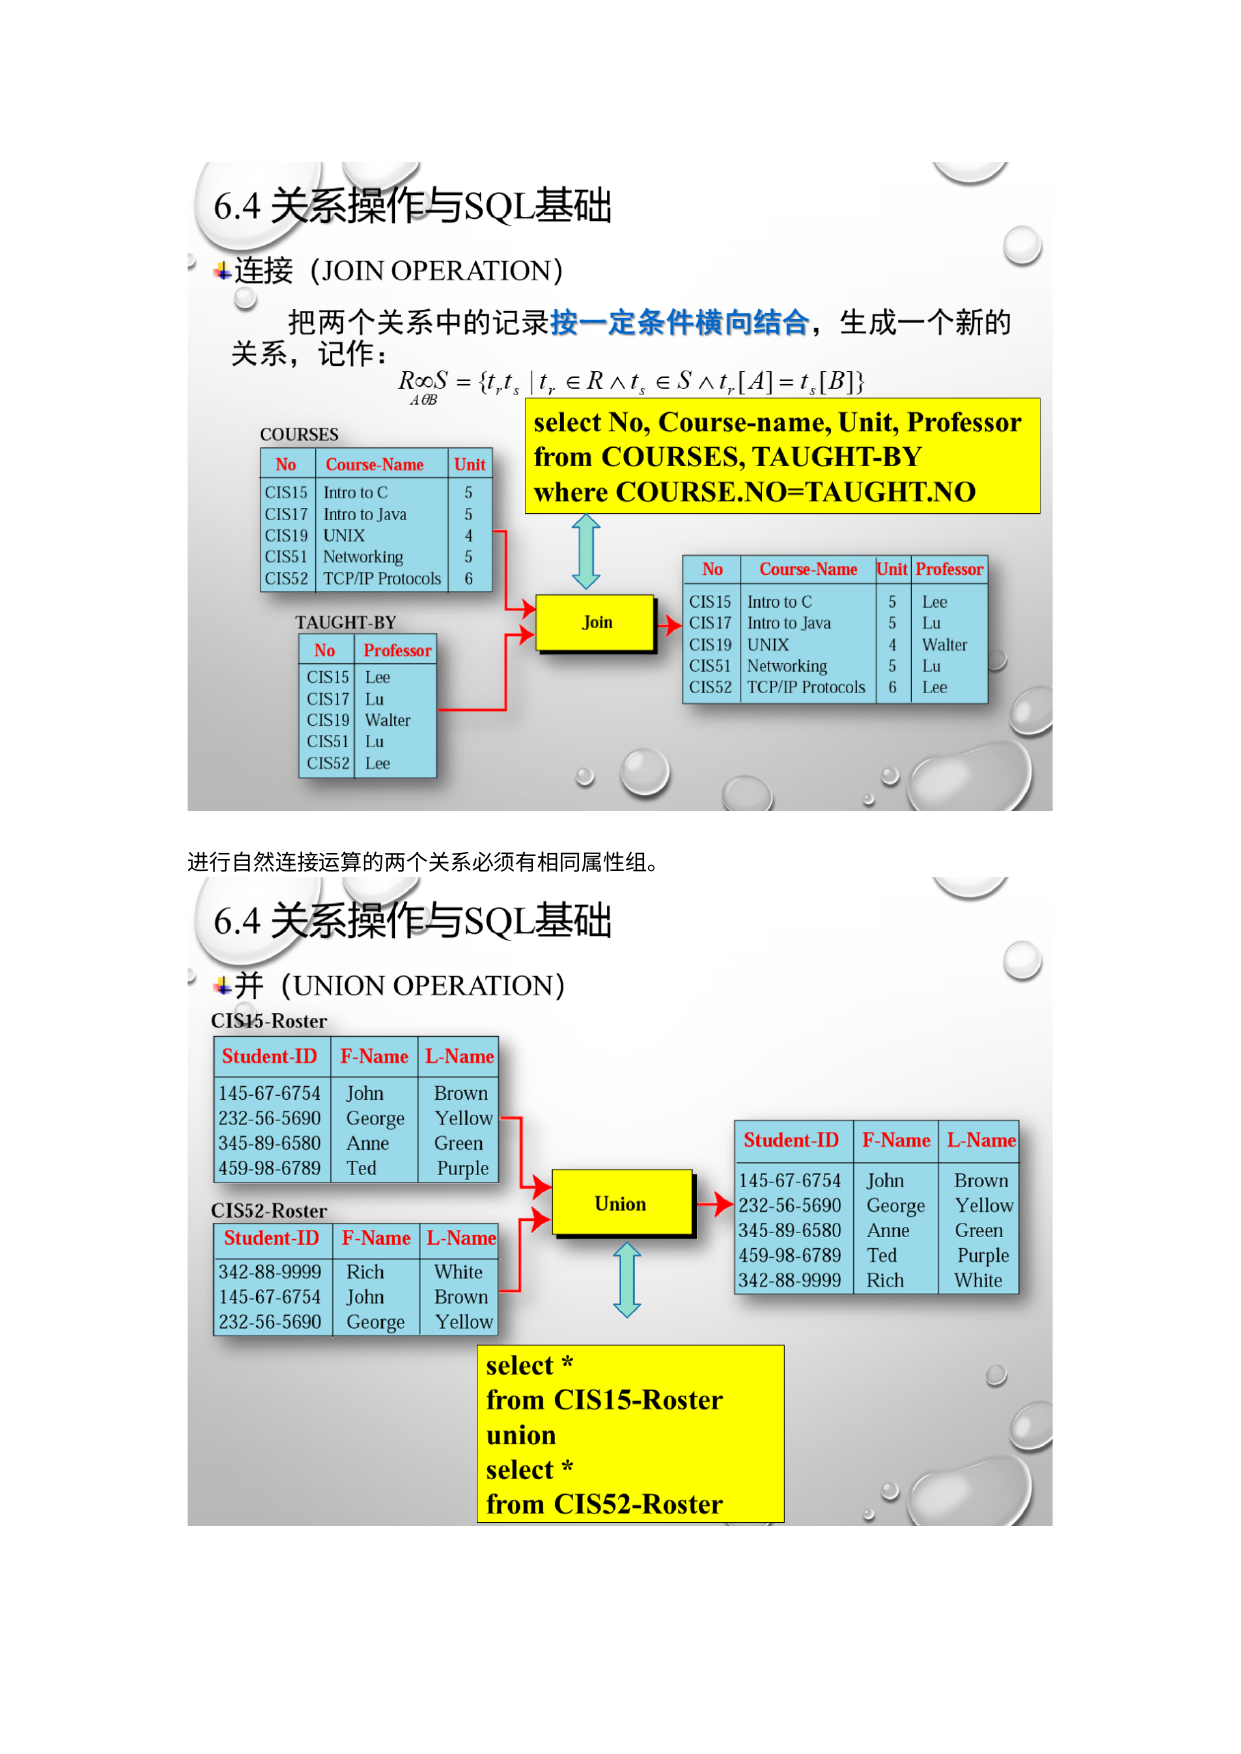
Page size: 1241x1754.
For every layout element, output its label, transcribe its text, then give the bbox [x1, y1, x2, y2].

picture [187, 162, 1053, 811]
text 进行自然连接运算的两个关系必须有相同属性组。 [187, 844, 1053, 877]
picture [187, 877, 1053, 1526]
